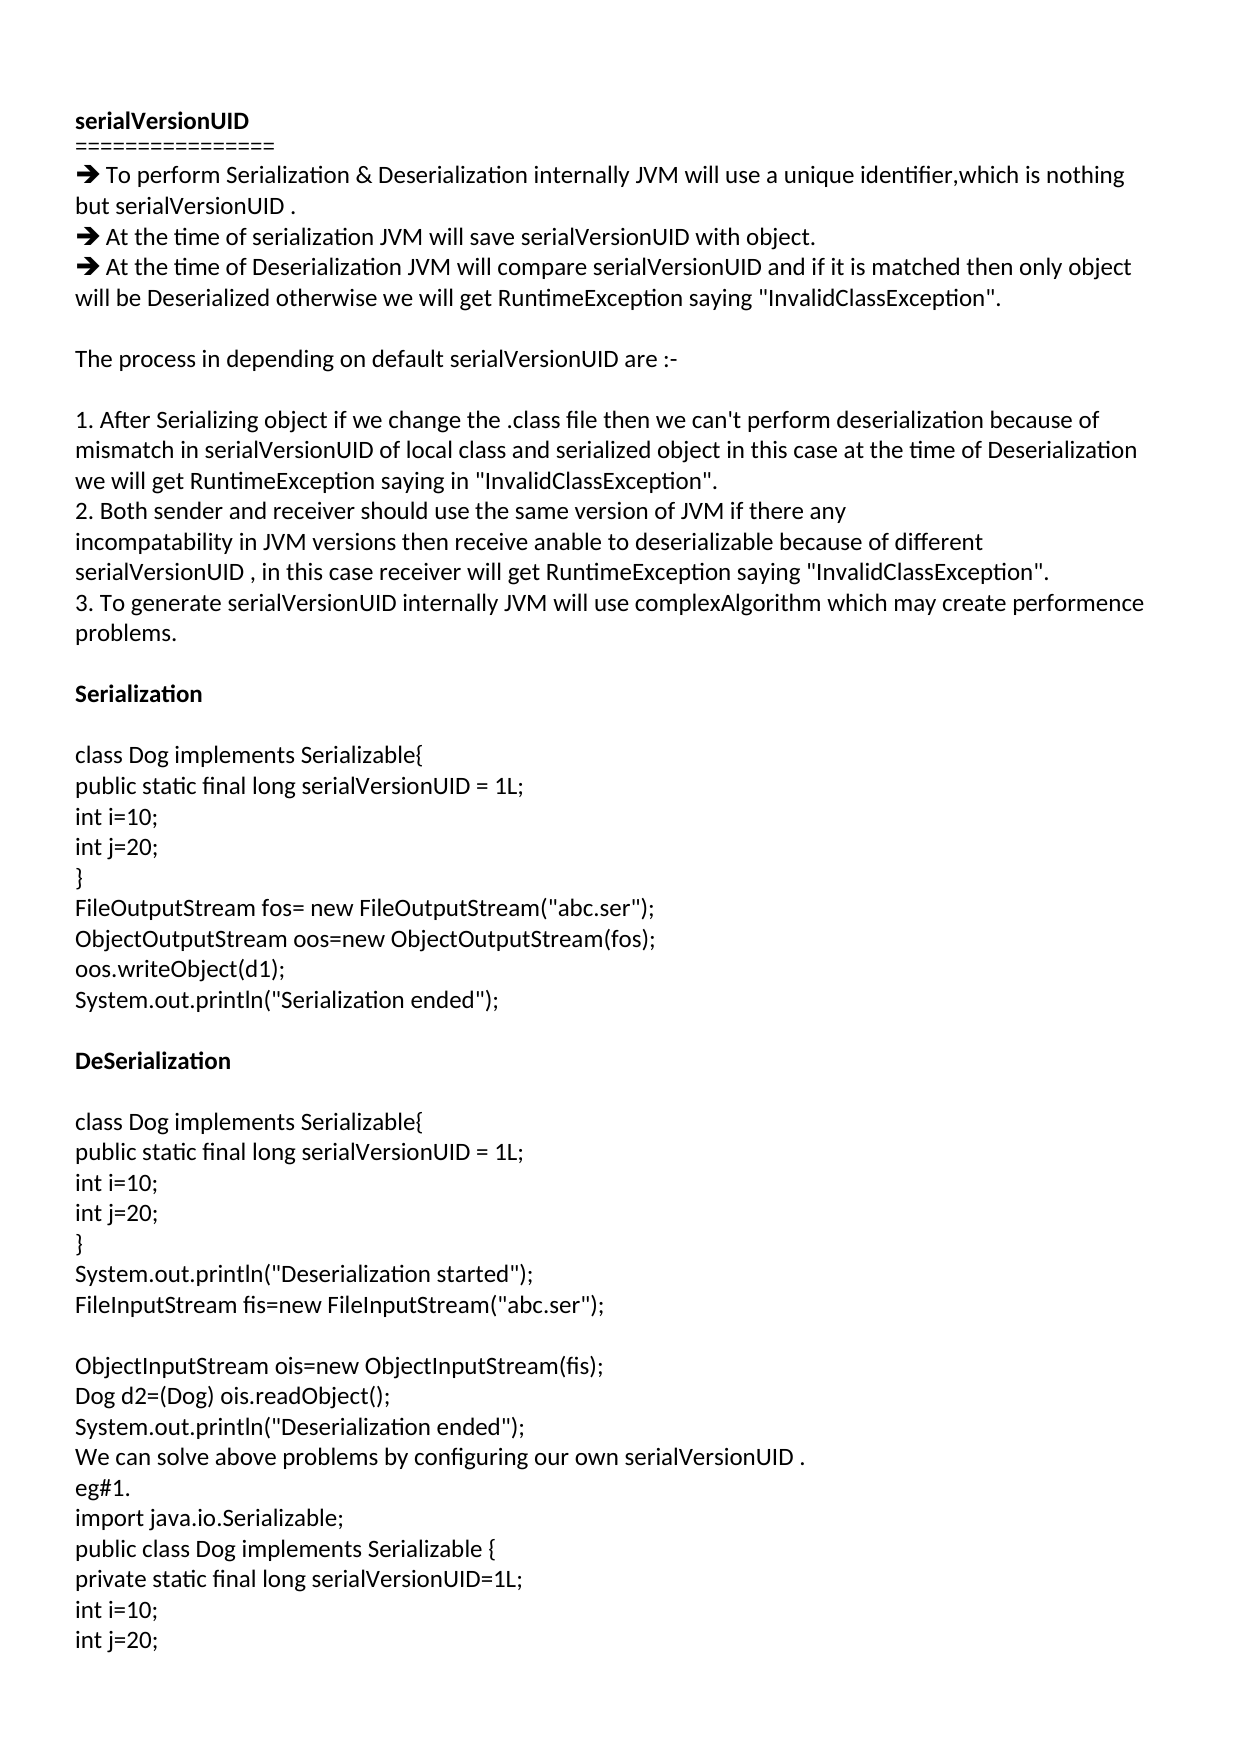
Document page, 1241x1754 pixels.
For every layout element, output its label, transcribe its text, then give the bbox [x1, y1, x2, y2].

text FileInputStream fis=new FileInputStream("abc.ser"); [75, 1289, 1165, 1319]
text import java.io.Serializable; [75, 1503, 1165, 1533]
text To perform Serialization & Deserialization internally JVM will use a unique identifier,which is nothing but serialVersionUID . [75, 160, 1165, 221]
text we will get RuntimeException saying in "InvalidClassException". [75, 465, 1165, 495]
text Serialization [75, 678, 1165, 709]
text incompatability in JVM versions then receive anable to deserializable because of different serialVersionUID , in this case receiver will get RuntimeException saying "InvalidClassException". [75, 526, 1165, 587]
text System.out.println("Deserialization ended"); [75, 1411, 1165, 1442]
text At the time of serialization JVM will save serialVersionUID with object. [75, 221, 1165, 251]
text 1. After Serializing object if we change the .class file then we can't perform deserialization because of mismatch in serialVersionUID of local class and serialized object in this case at the time of Deserialization [75, 404, 1165, 465]
text } [75, 1228, 1165, 1258]
text public static final long serialVersionUID = 1L; [75, 1136, 1165, 1167]
text int j=20; [75, 831, 1165, 862]
text ObjectOutputStream oos=new ObjectOutputStream(fos); [75, 923, 1165, 953]
text class Dog implements Serializable{ [75, 739, 1165, 770]
text int i=10; [75, 801, 1165, 831]
text class Dog implements Serializable{ [75, 1106, 1165, 1136]
text DeSerialization [75, 1045, 1165, 1075]
text System.out.println("Serialization ended"); [75, 984, 1165, 1014]
text The process in depending on default serialVersionUID are :- [75, 343, 1165, 373]
text public class Dog implements Serializable { [75, 1533, 1165, 1564]
text ObjectInputStream ois=new ObjectInputStream(fis); [75, 1350, 1165, 1381]
text FileOutputStream fos= new FileOutputStream("abc.ser"); [75, 892, 1165, 923]
text eg#1. [75, 1472, 1165, 1503]
text 2. Both sender and receiver should use the same version of JVM if there any [75, 495, 1165, 526]
text 3. To generate serialVersionUID internally JVM will use complexAlgorithm which may create performence problems. [75, 587, 1165, 648]
text int j=20; [75, 1625, 1165, 1655]
text Dog d2=(Dog) ois.readObject(); [75, 1381, 1165, 1411]
text serialVersionUID [75, 106, 1165, 136]
text int i=10; [75, 1594, 1165, 1625]
text } [75, 862, 1165, 892]
text int j=20; [75, 1197, 1165, 1228]
text ================ [75, 136, 1165, 160]
text At the time of Deserialization JVM will compare serialVersionUID and if it is matched then only object will be Deserialized otherwise we will get RuntimeException saying "InvalidClassException". [75, 251, 1165, 312]
text We can solve above problems by configuring our own serialVersionUID . [75, 1442, 1165, 1472]
text public static final long serialVersionUID = 1L; [75, 770, 1165, 801]
text int i=10; [75, 1167, 1165, 1197]
text System.out.println("Deserialization started"); [75, 1258, 1165, 1289]
text oos.writeObject(d1); [75, 953, 1165, 984]
text private static final long serialVersionUID=1L; [75, 1564, 1165, 1594]
